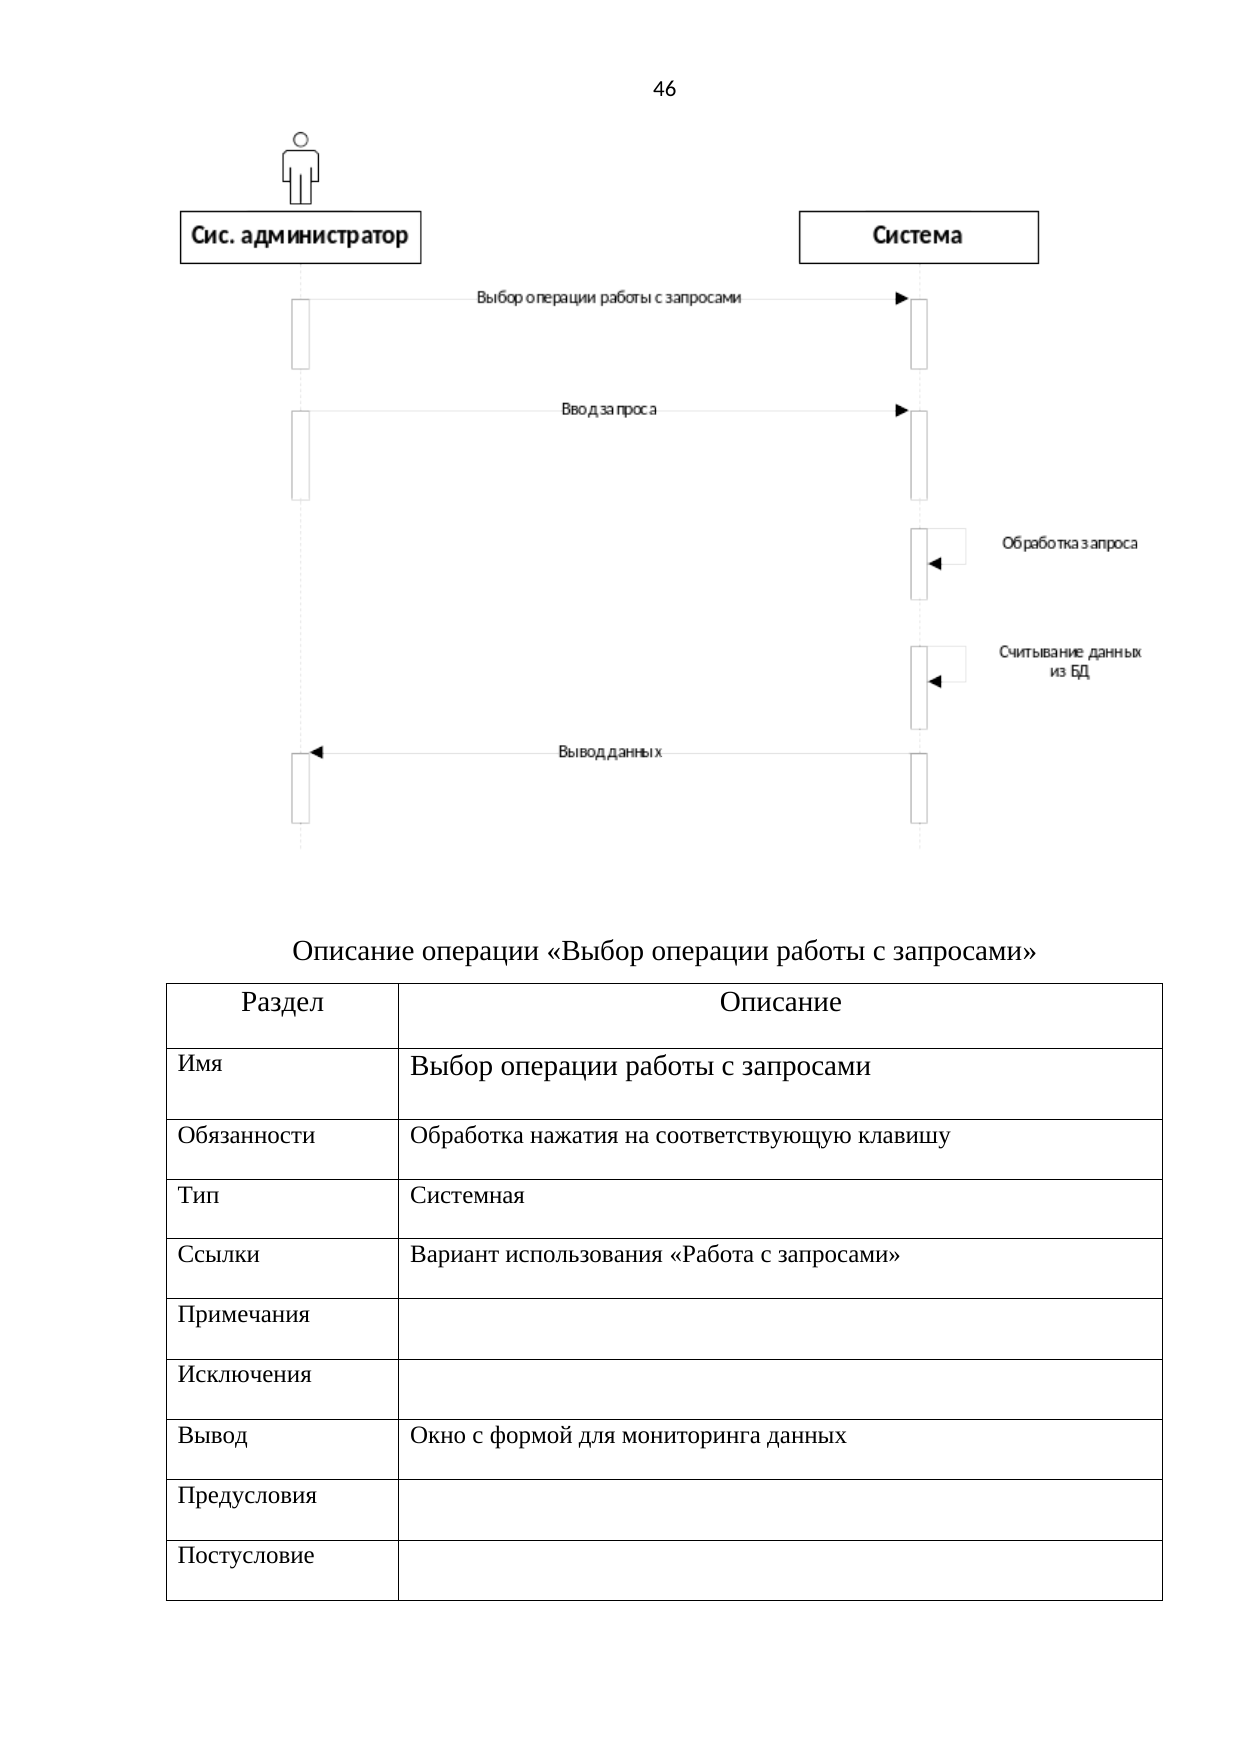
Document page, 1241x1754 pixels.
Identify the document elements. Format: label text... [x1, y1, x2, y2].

table_cell Вывод [167, 1420, 398, 1479]
table_cell Ссылки [167, 1239, 398, 1298]
table_cell [399, 1480, 1162, 1539]
table_cell [399, 1541, 1162, 1600]
table_cell Имя [167, 1049, 398, 1119]
table_cell Примечания [167, 1299, 398, 1358]
table_cell Тип [167, 1180, 398, 1238]
table_cell Обработка нажатия на соответствующую клавишу [399, 1120, 1162, 1179]
table_cell Обязанности [167, 1120, 398, 1179]
table_header Раздел [167, 984, 398, 1047]
table_cell [399, 1299, 1162, 1358]
table_cell Предусловия [167, 1480, 398, 1539]
table_cell Постусловие [167, 1541, 398, 1600]
table_cell Выбор операции работы с запросами [399, 1049, 1162, 1119]
table_cell Окно с формой для мониторинга данных [399, 1420, 1162, 1479]
table_cell Системная [399, 1180, 1162, 1238]
table_cell Вариант использования «Работа с запросами» [399, 1239, 1162, 1298]
text Описание операции «Выбор операции работы с запросами» [177, 933, 1152, 966]
table_cell Исключения [167, 1360, 398, 1419]
table_header Описание [399, 984, 1162, 1047]
table_cell [399, 1360, 1162, 1419]
